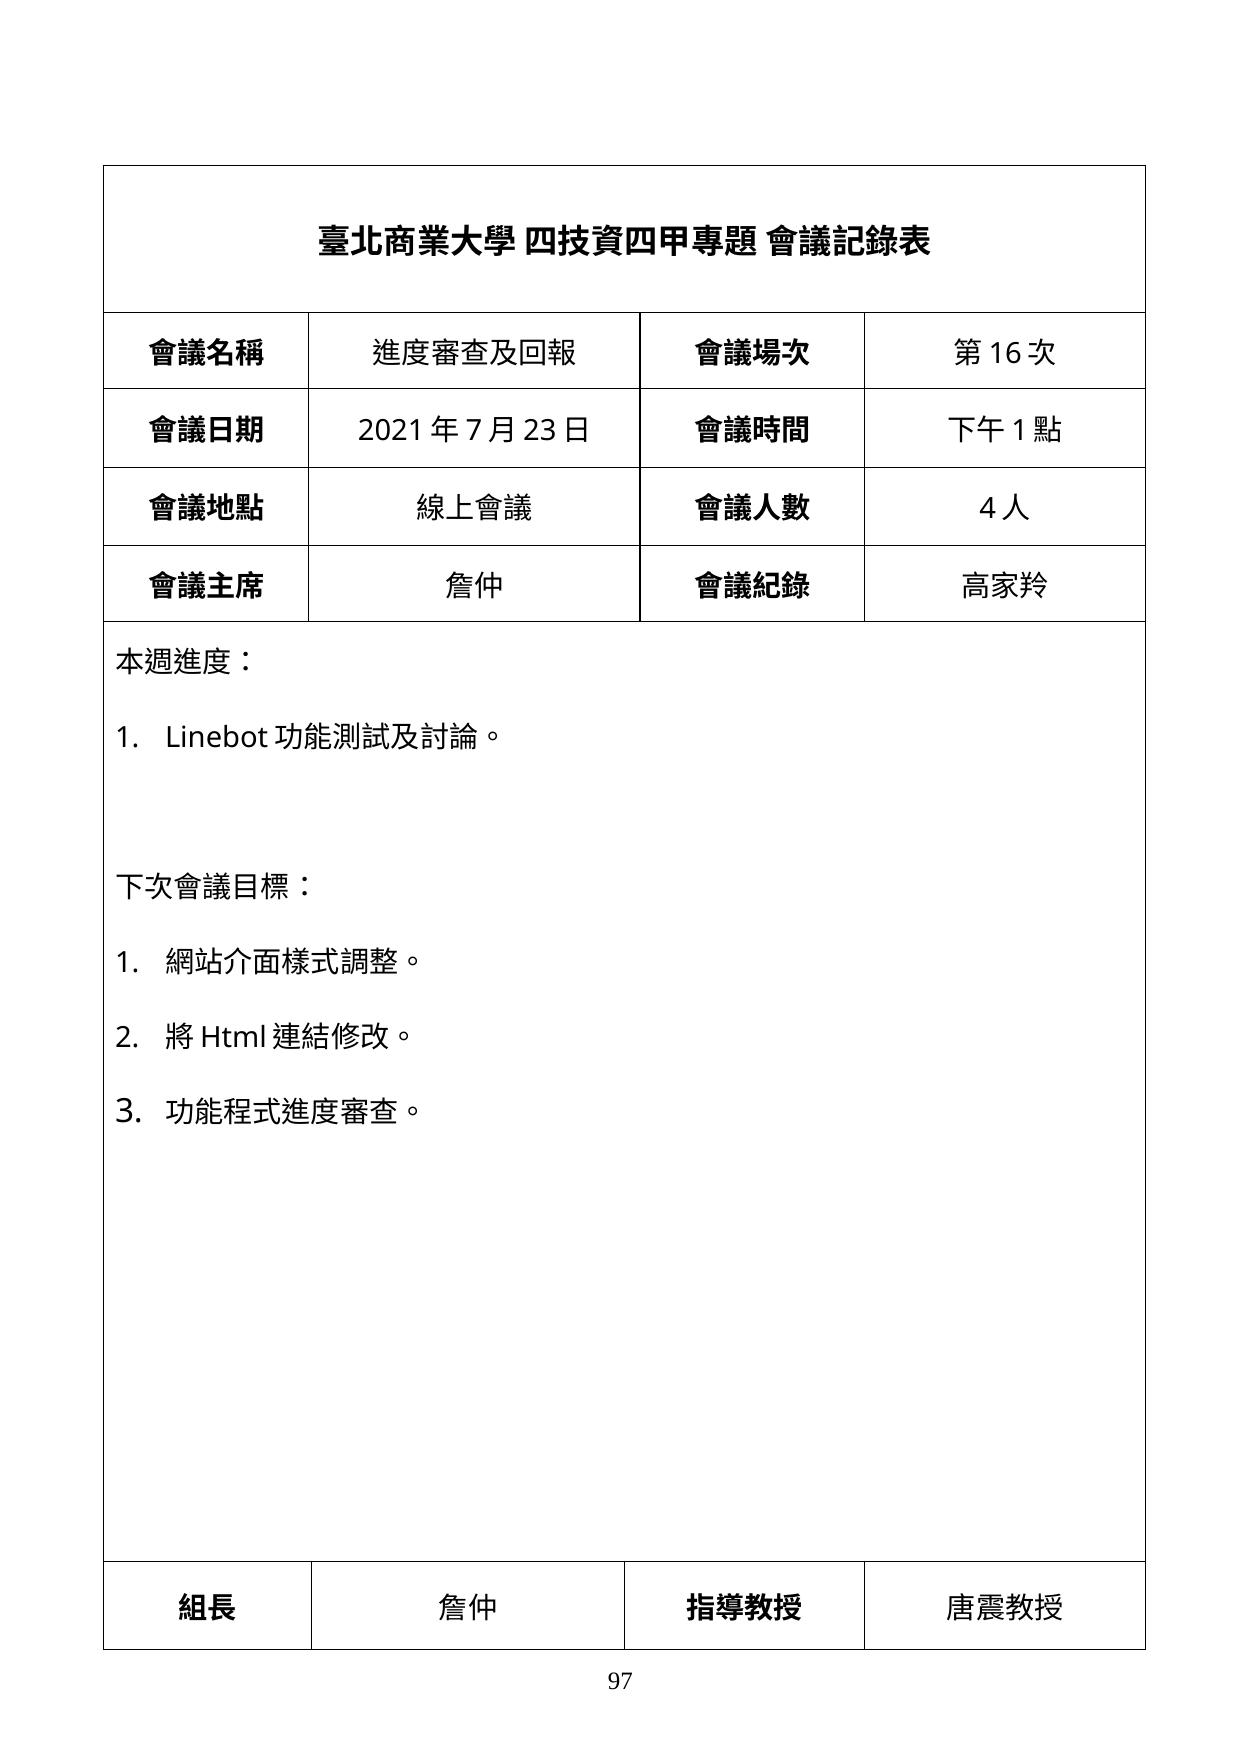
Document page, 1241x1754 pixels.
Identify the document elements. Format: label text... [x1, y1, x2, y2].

table_cell 會議場次 [641, 313, 864, 388]
table_cell 詹仲 [309, 546, 639, 621]
table_cell 會議主席 [104, 546, 308, 621]
table_header 臺北商業大學 四技資四甲專題 會議記錄表 [104, 166, 1145, 312]
table_cell 組長 [104, 1562, 311, 1649]
table_cell 線上會議 [309, 468, 639, 545]
table_cell 下午1點 [865, 389, 1145, 467]
table_cell 第16次 [865, 313, 1145, 388]
table_cell 會議日期 [104, 389, 308, 467]
table_cell 進度審查及回報 [309, 313, 639, 388]
table_cell 詹仲 [312, 1562, 624, 1649]
table_cell 會議時間 [641, 389, 864, 467]
table_cell 2021年7月23日 [309, 389, 639, 467]
table_cell 會議名稱 [104, 313, 308, 388]
table_cell 4人 [865, 468, 1145, 545]
table_cell 唐震教授 [865, 1562, 1145, 1649]
table_cell 本週進度： Linebot功能測試及討論。 下次會議目標： 網站介面樣式調整。 將Html連結修改。 功能程式進度審查。 [104, 622, 1145, 1561]
table_cell 會議紀錄 [641, 546, 864, 621]
table_cell 指導教授 [625, 1562, 864, 1649]
table_cell 會議人數 [641, 468, 864, 545]
table_cell 高家羚 [865, 546, 1145, 621]
table_cell 會議地點 [104, 468, 308, 545]
